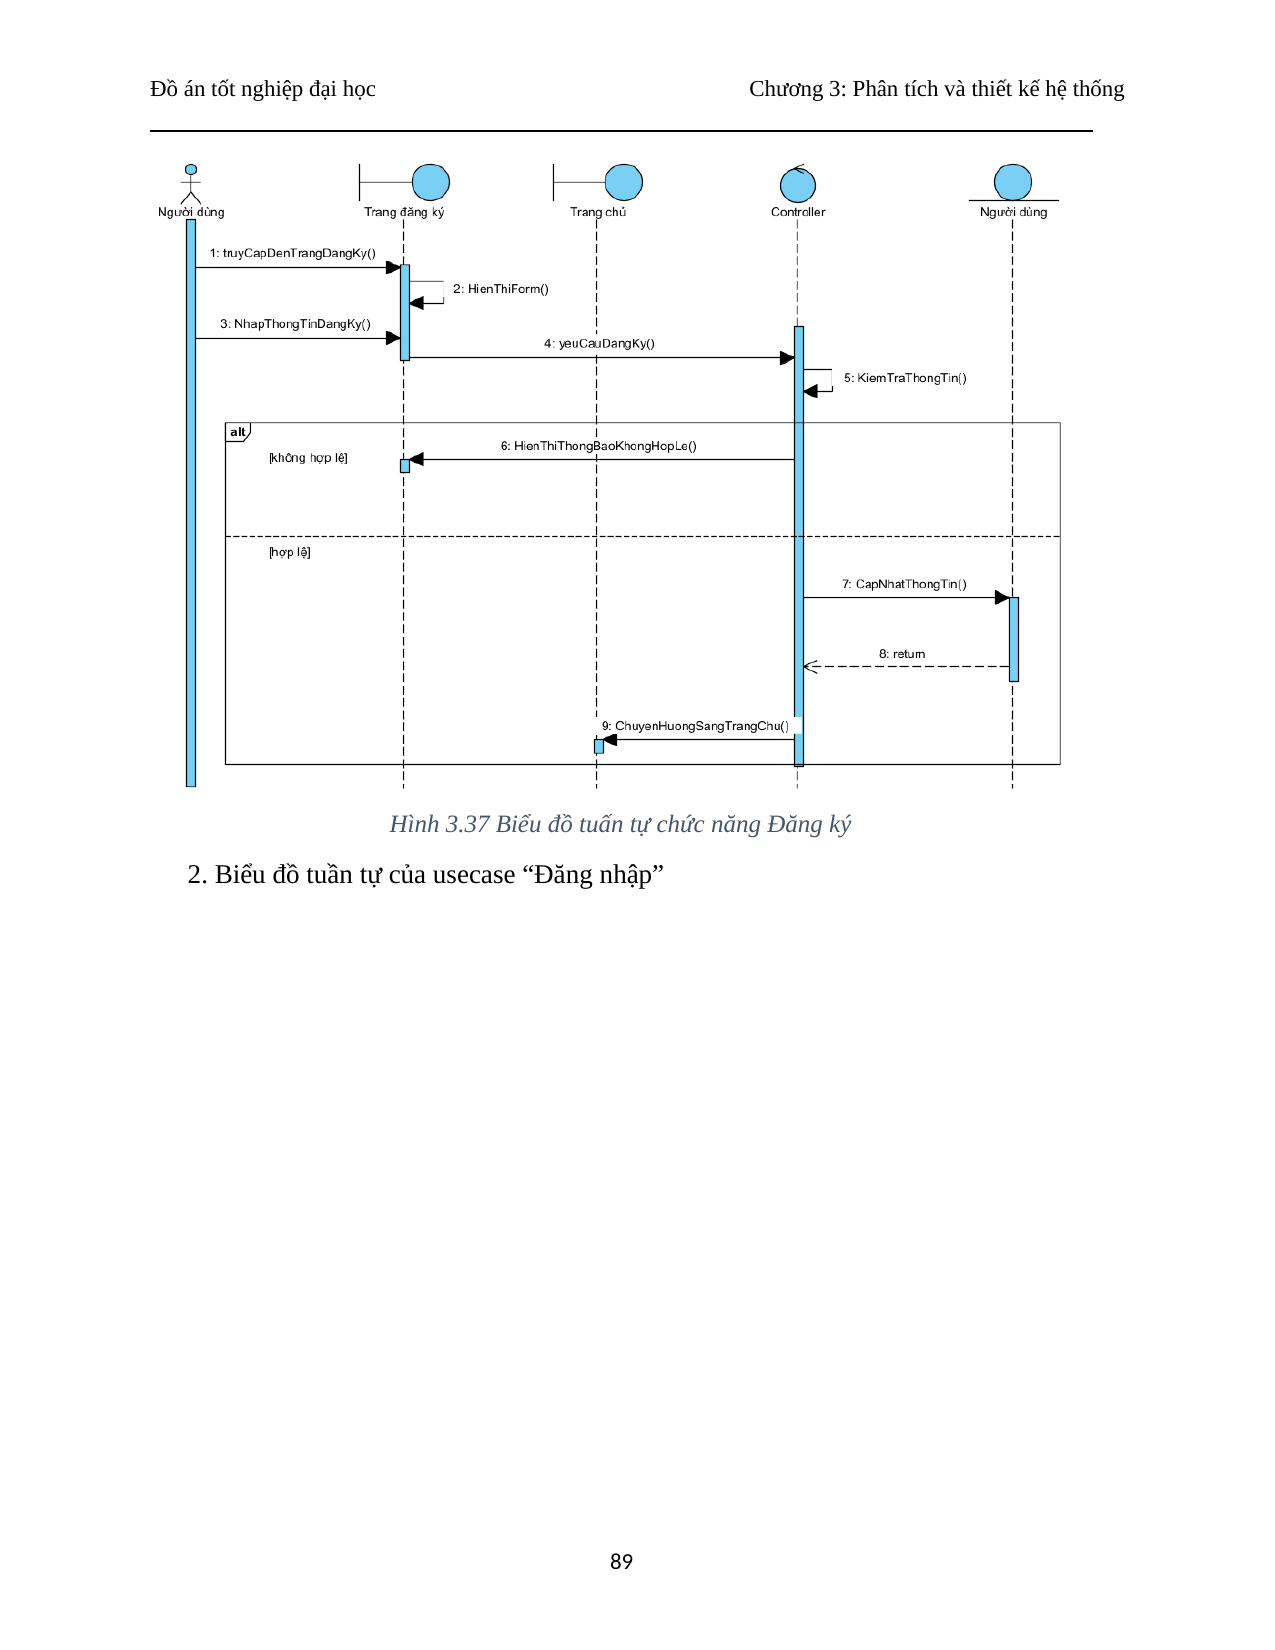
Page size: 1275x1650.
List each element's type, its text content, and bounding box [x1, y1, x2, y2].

picture [150, 150, 1090, 803]
list Biểu đồ tuần tự của usecase “Đăng nhập” [187, 859, 1093, 890]
